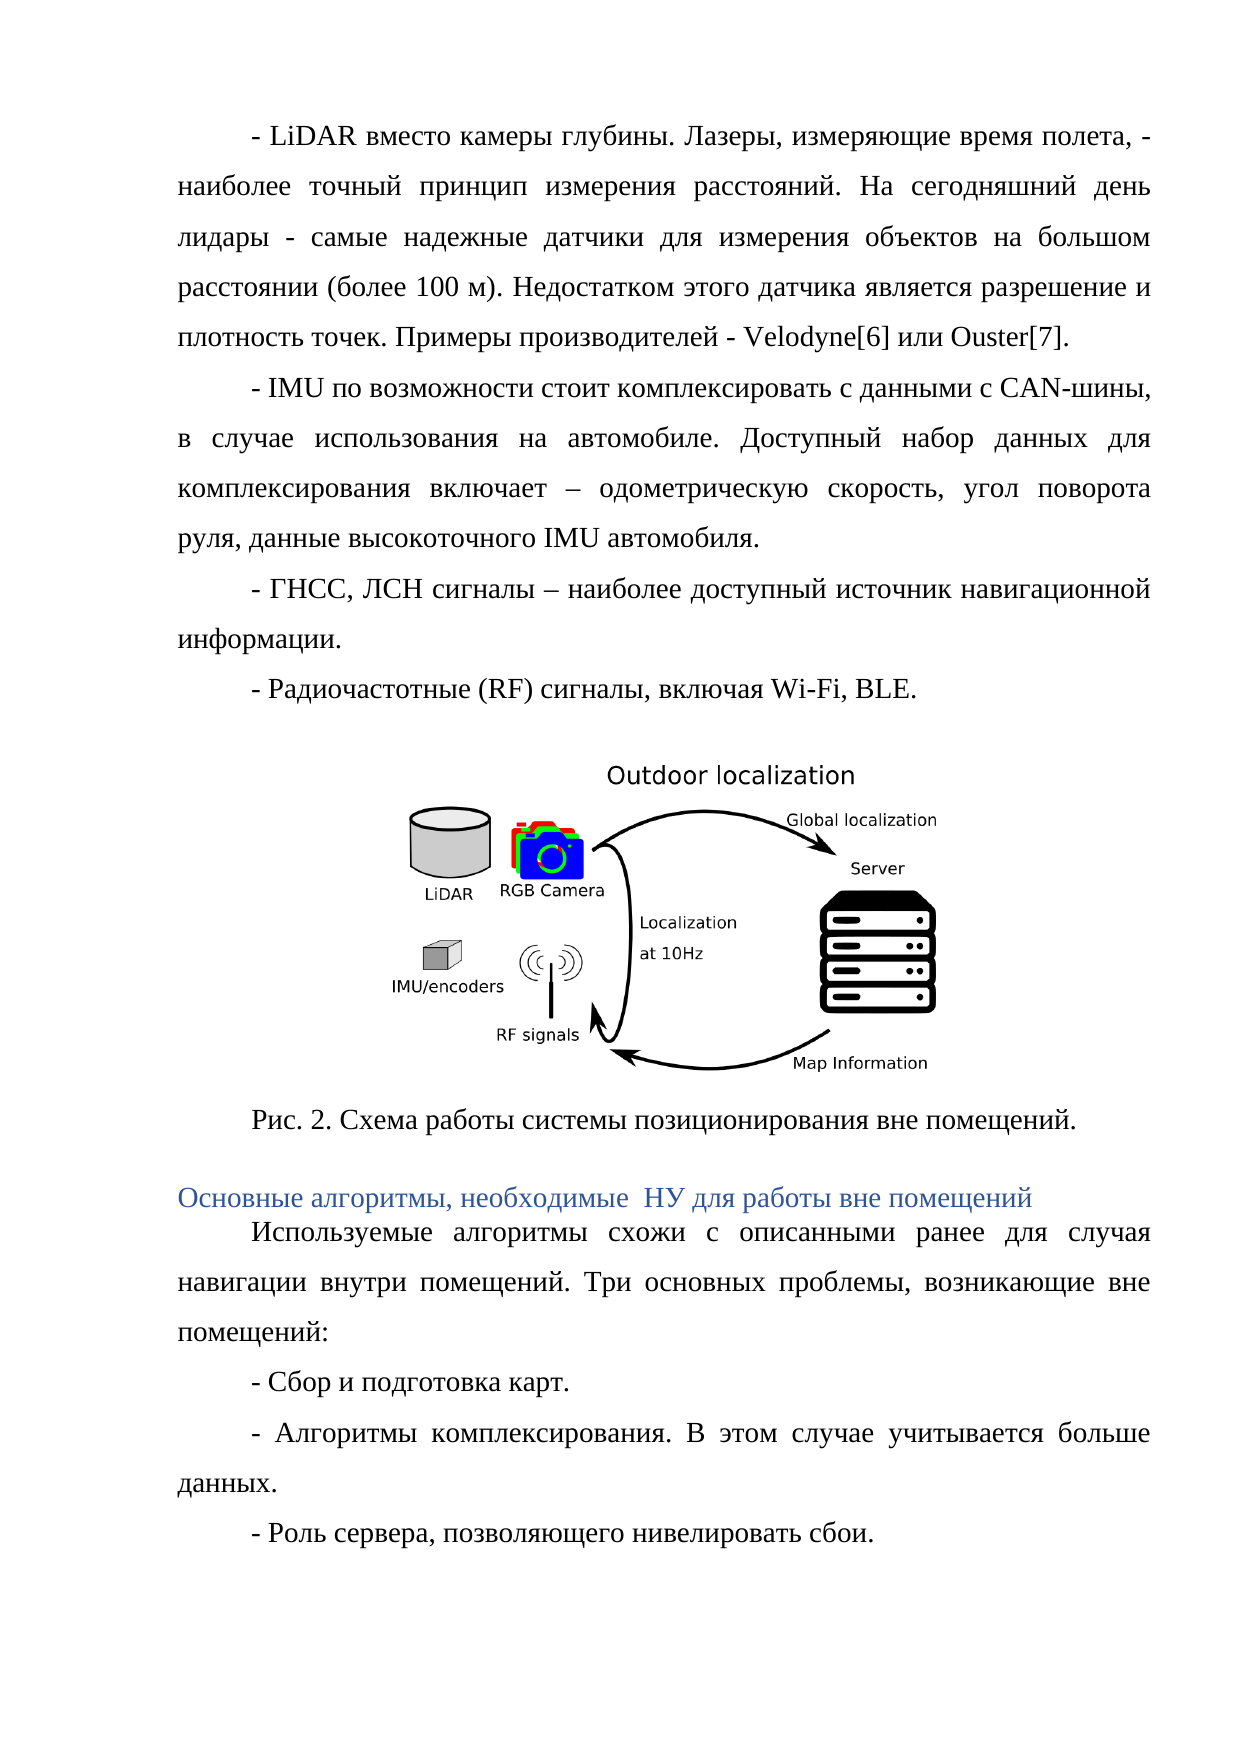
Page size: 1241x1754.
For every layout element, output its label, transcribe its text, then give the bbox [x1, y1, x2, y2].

text - Роль сервера, позволяющего нивелировать сбои. [177, 1516, 1152, 1549]
text - ГНСС, ЛСН сигналы – наиболее доступный источник навигационной информации. [177, 571, 1152, 655]
text - Сбор и подготовка карт. [177, 1364, 1152, 1398]
text - LiDAR вместо камеры глубины. Лазеры, измеряющие время полета, - наиболее точный принцип измерения расстояний. На сегодняшний день лидары - самые надежные датчики для измерения объектов на большом расстоянии (более 100 м). Недостатком этого датчика является разрешение и плотность точек. Примеры производителей - Velodyne[6] или Ouster[7]. [177, 118, 1152, 353]
text Используемые алгоритмы схожи с описанными ранее для случая навигации внутри помещений. Три основных проблемы, возникающие вне помещений: [177, 1214, 1152, 1348]
text - Радиочастотные (RF) сигналы, включая Wi-Fi, BLE. [177, 672, 1152, 705]
text Рис. 2. Схема работы системы позиционирования вне помещений. [177, 1102, 1152, 1135]
subtitle Основные алгоритмы, необходимые НУ для работы вне помещений [177, 1180, 1152, 1214]
text - Алгоритмы комплексирования. В этом случае учитывается больше данных. [177, 1415, 1152, 1499]
text - IMU по возможности стоит комплексировать с данными с CAN-шины, в случае использования на автомобиле. Доступный набор данных для комплексирования включает – одометрическую скорость, угол поворота руля, данные высокоточного IMU автомобиля. [177, 370, 1152, 554]
picture [393, 765, 936, 1072]
